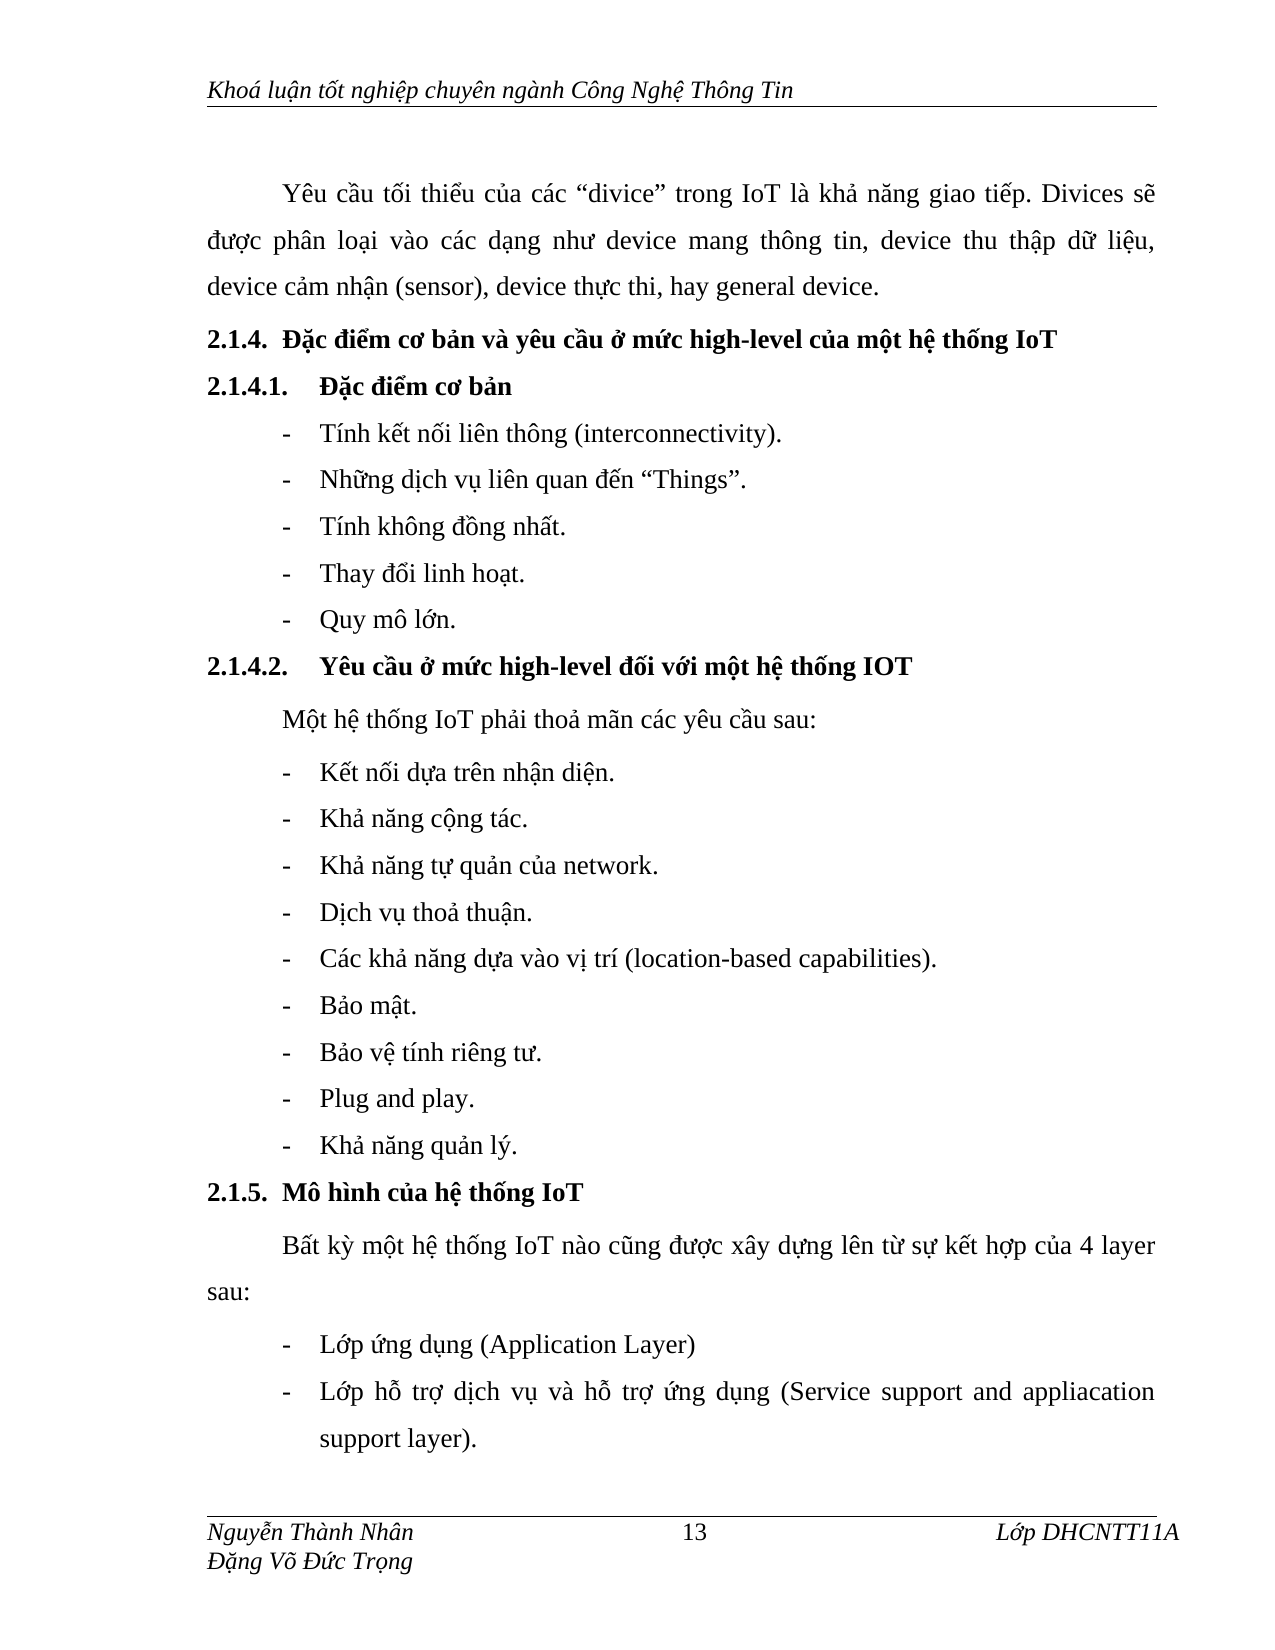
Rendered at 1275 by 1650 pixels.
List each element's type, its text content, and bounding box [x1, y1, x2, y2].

list Khả năng tự quản của network. [282, 849, 1157, 880]
list Lớp ứng dụng (Application Layer) [282, 1328, 1157, 1359]
list Đặc điểm cơ bản [207, 370, 1157, 401]
list Tính kết nối liên thông (interconnectivity). [282, 417, 1157, 448]
list Mô hình của hệ thống IoT [207, 1176, 1157, 1207]
list Thay đổi linh hoạt. [282, 557, 1157, 588]
text Bất kỳ một hệ thống IoT nào cũng được xây dựng lên từ sự kết hợp của 4 layer sau: [207, 1229, 1157, 1307]
list Đặc điểm cơ bản và yêu cầu ở mức high-level của một hệ thống IoT [207, 323, 1157, 354]
list Tính không đồng nhất. [282, 510, 1157, 541]
list Bảo mật. [282, 989, 1157, 1020]
list Khả năng cộng tác. [282, 803, 1157, 834]
list Quy mô lớn. [282, 603, 1157, 634]
list Kết nối dựa trên nhận diện. [282, 756, 1157, 787]
list Yêu cầu ở mức high-level đối với một hệ thống IOT [207, 650, 1157, 681]
list Khả năng quản lý. [282, 1129, 1157, 1160]
text Yêu cầu tối thiểu của các “divice” trong IoT là khả năng giao tiếp. Divices sẽ được phân loại vào các dạng như device mang thông tin, device thu thập dữ liệu, device cảm nhận (sensor), device thực thi, hay general device. [207, 177, 1157, 302]
list Những dịch vụ liên quan đến “Things”. [282, 463, 1157, 494]
text Một hệ thống IoT phải thoả mãn các yêu cầu sau: [282, 703, 1157, 734]
list Plug and play. [282, 1083, 1157, 1114]
list Lớp hỗ trợ dịch vụ và hỗ trợ ứng dụng (Service support and appliacation support layer). [282, 1375, 1157, 1453]
list Dịch vụ thoả thuận. [282, 896, 1157, 927]
list Bảo vệ tính riêng tư. [282, 1036, 1157, 1067]
list Các khả năng dựa vào vị trí (location-based capabilities). [282, 943, 1157, 974]
